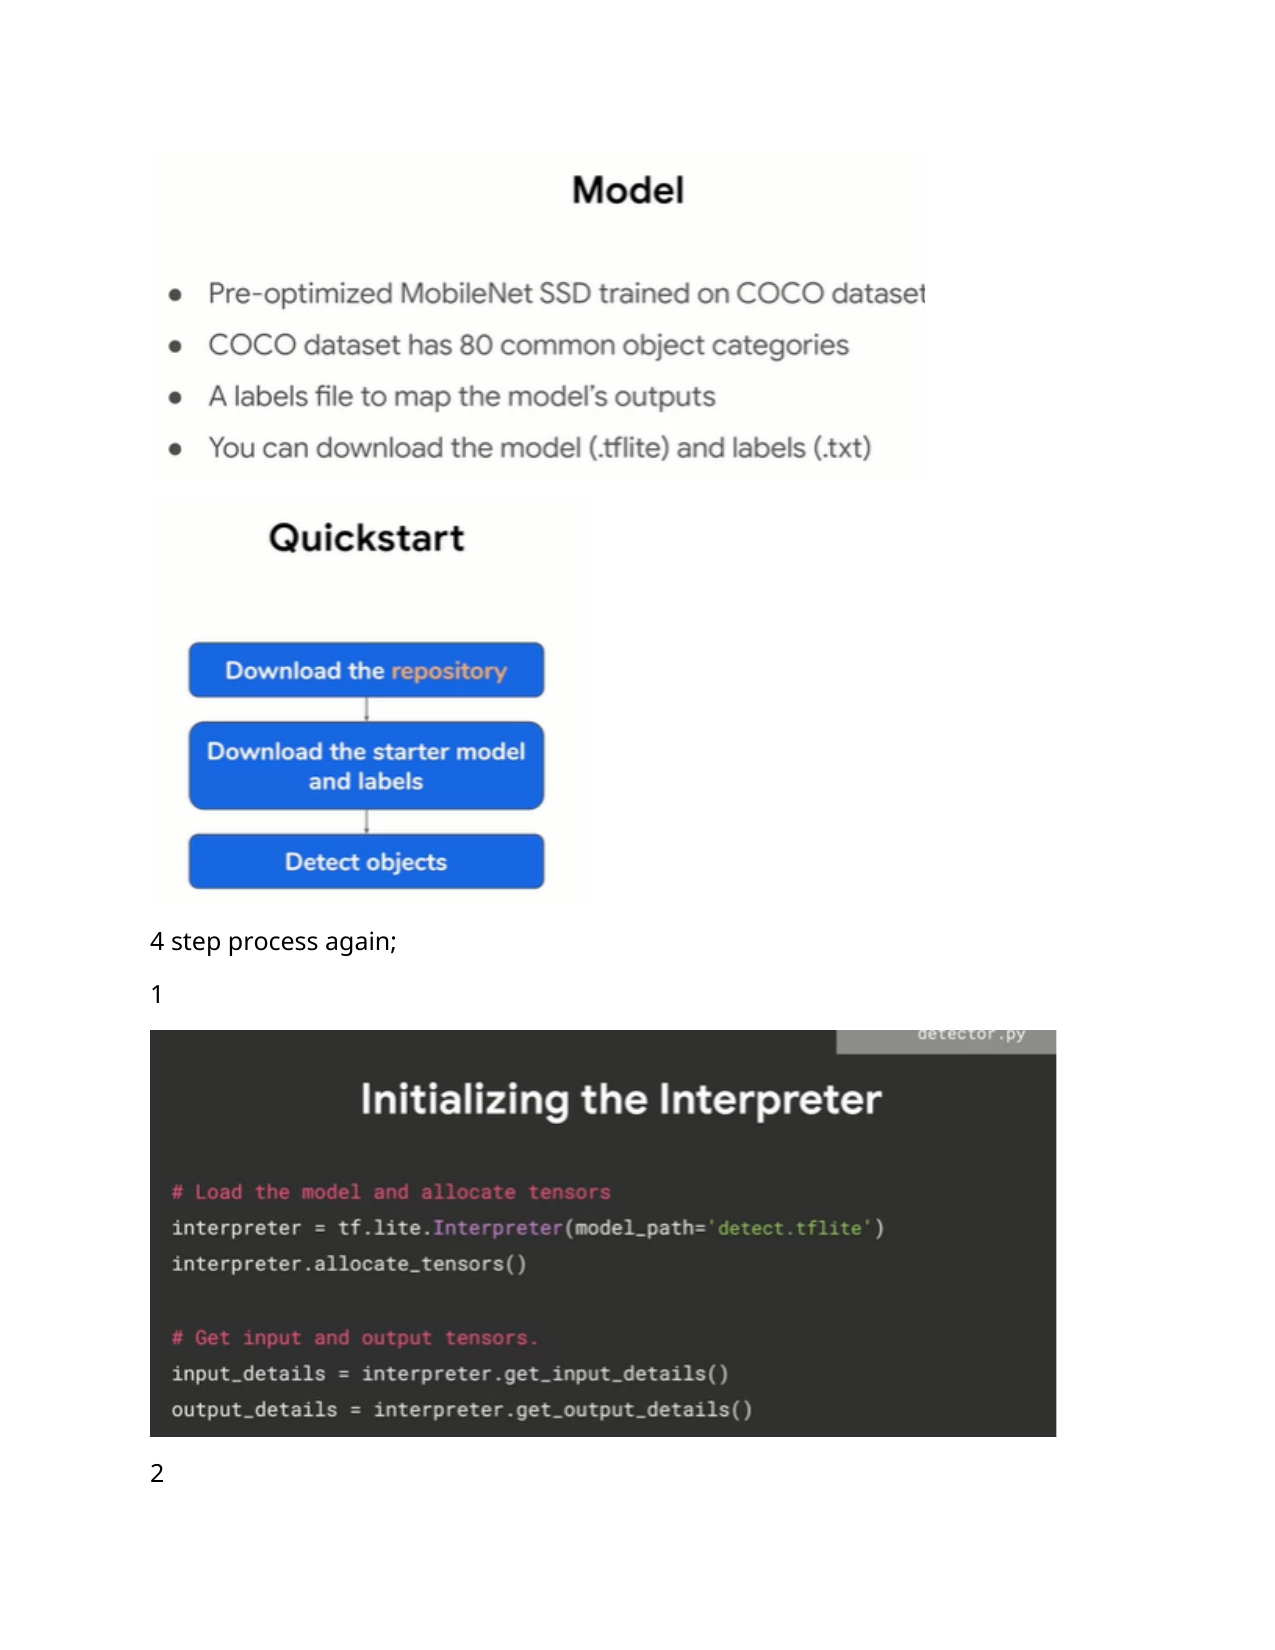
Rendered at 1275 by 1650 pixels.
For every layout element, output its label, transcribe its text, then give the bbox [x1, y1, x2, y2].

text 2 [150, 1456, 1125, 1490]
picture [150, 498, 588, 905]
text 1 [150, 977, 1125, 1011]
picture [150, 150, 926, 480]
picture [150, 1030, 1057, 1437]
text 4 step process again; [150, 924, 1125, 958]
